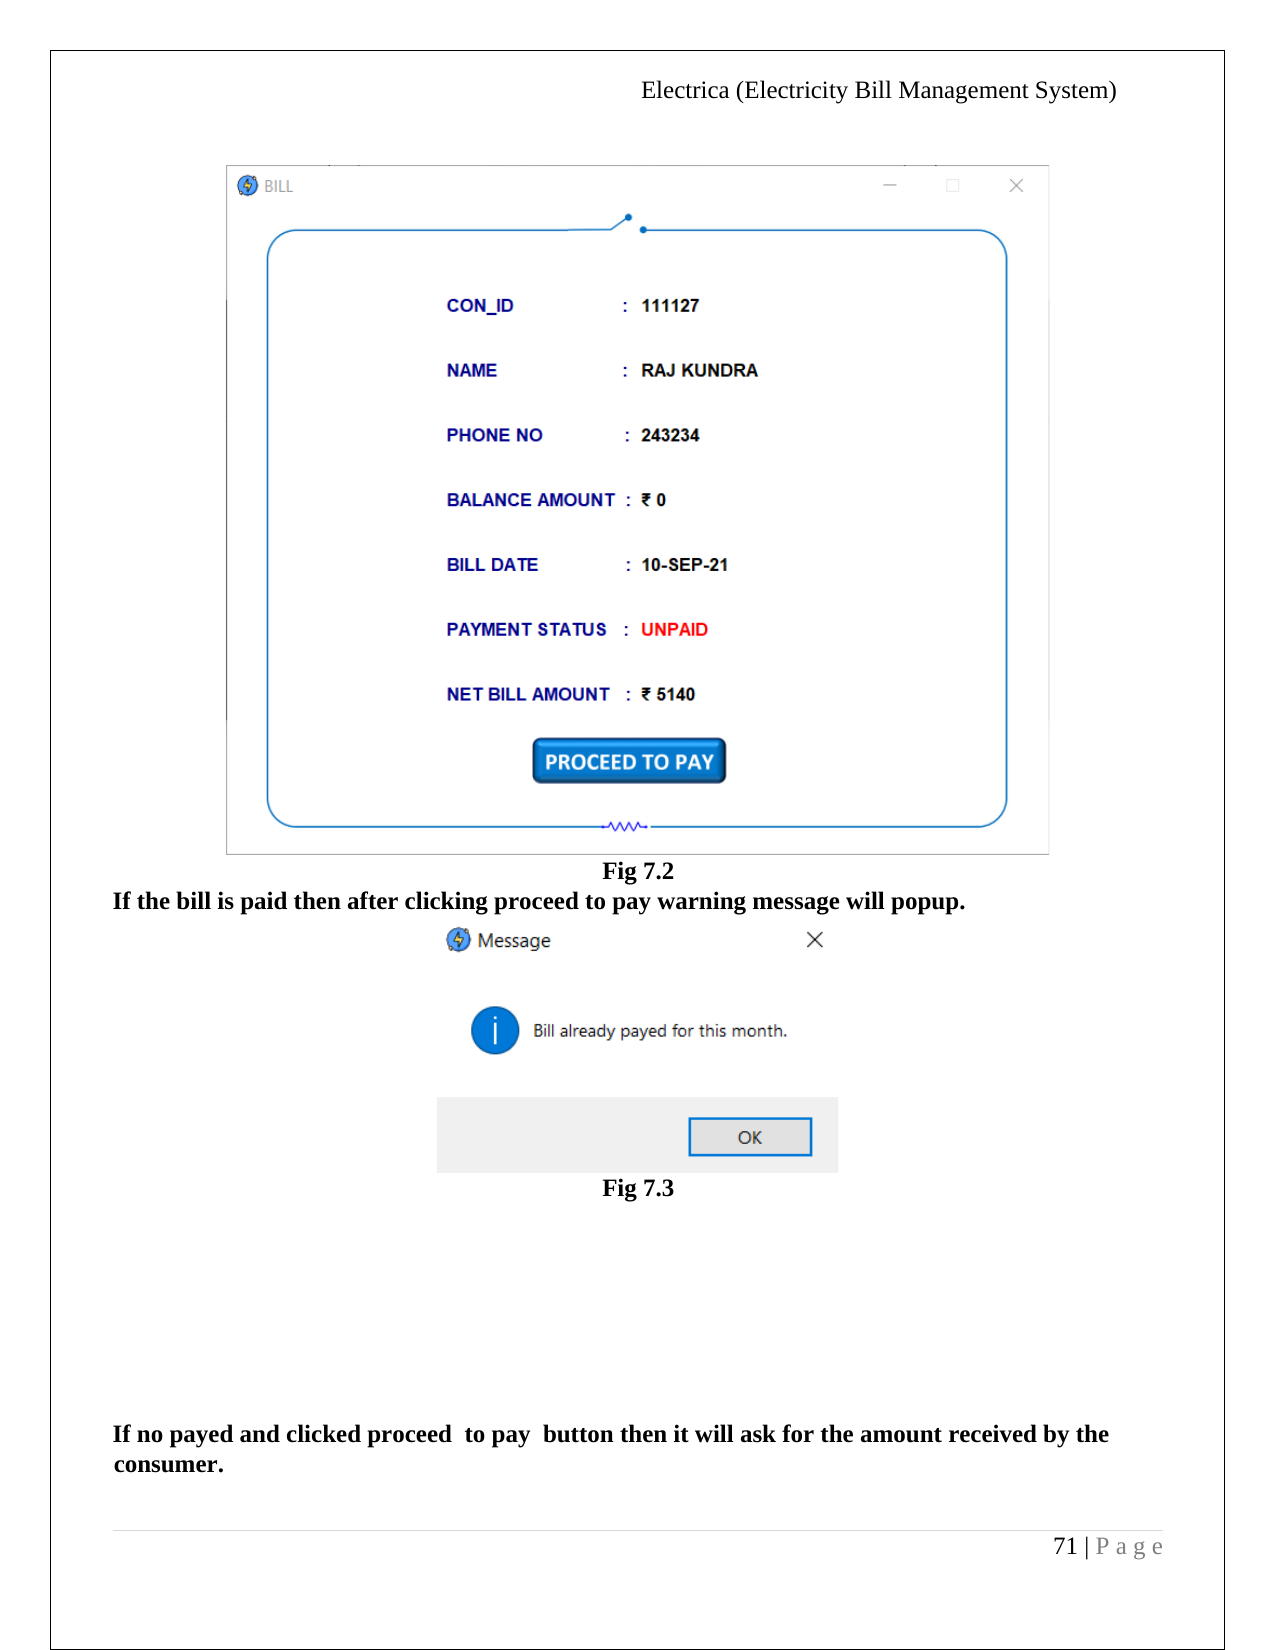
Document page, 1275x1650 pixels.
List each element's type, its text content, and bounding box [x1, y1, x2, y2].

text If no payed and clicked proceed to pay button then it will ask for the amount received by the consumer. [112, 1419, 1163, 1478]
picture [436, 917, 839, 1173]
text If the bill is paid then after clicking proceed to pay warning message will popup. [112, 886, 1163, 915]
picture [225, 165, 1050, 855]
